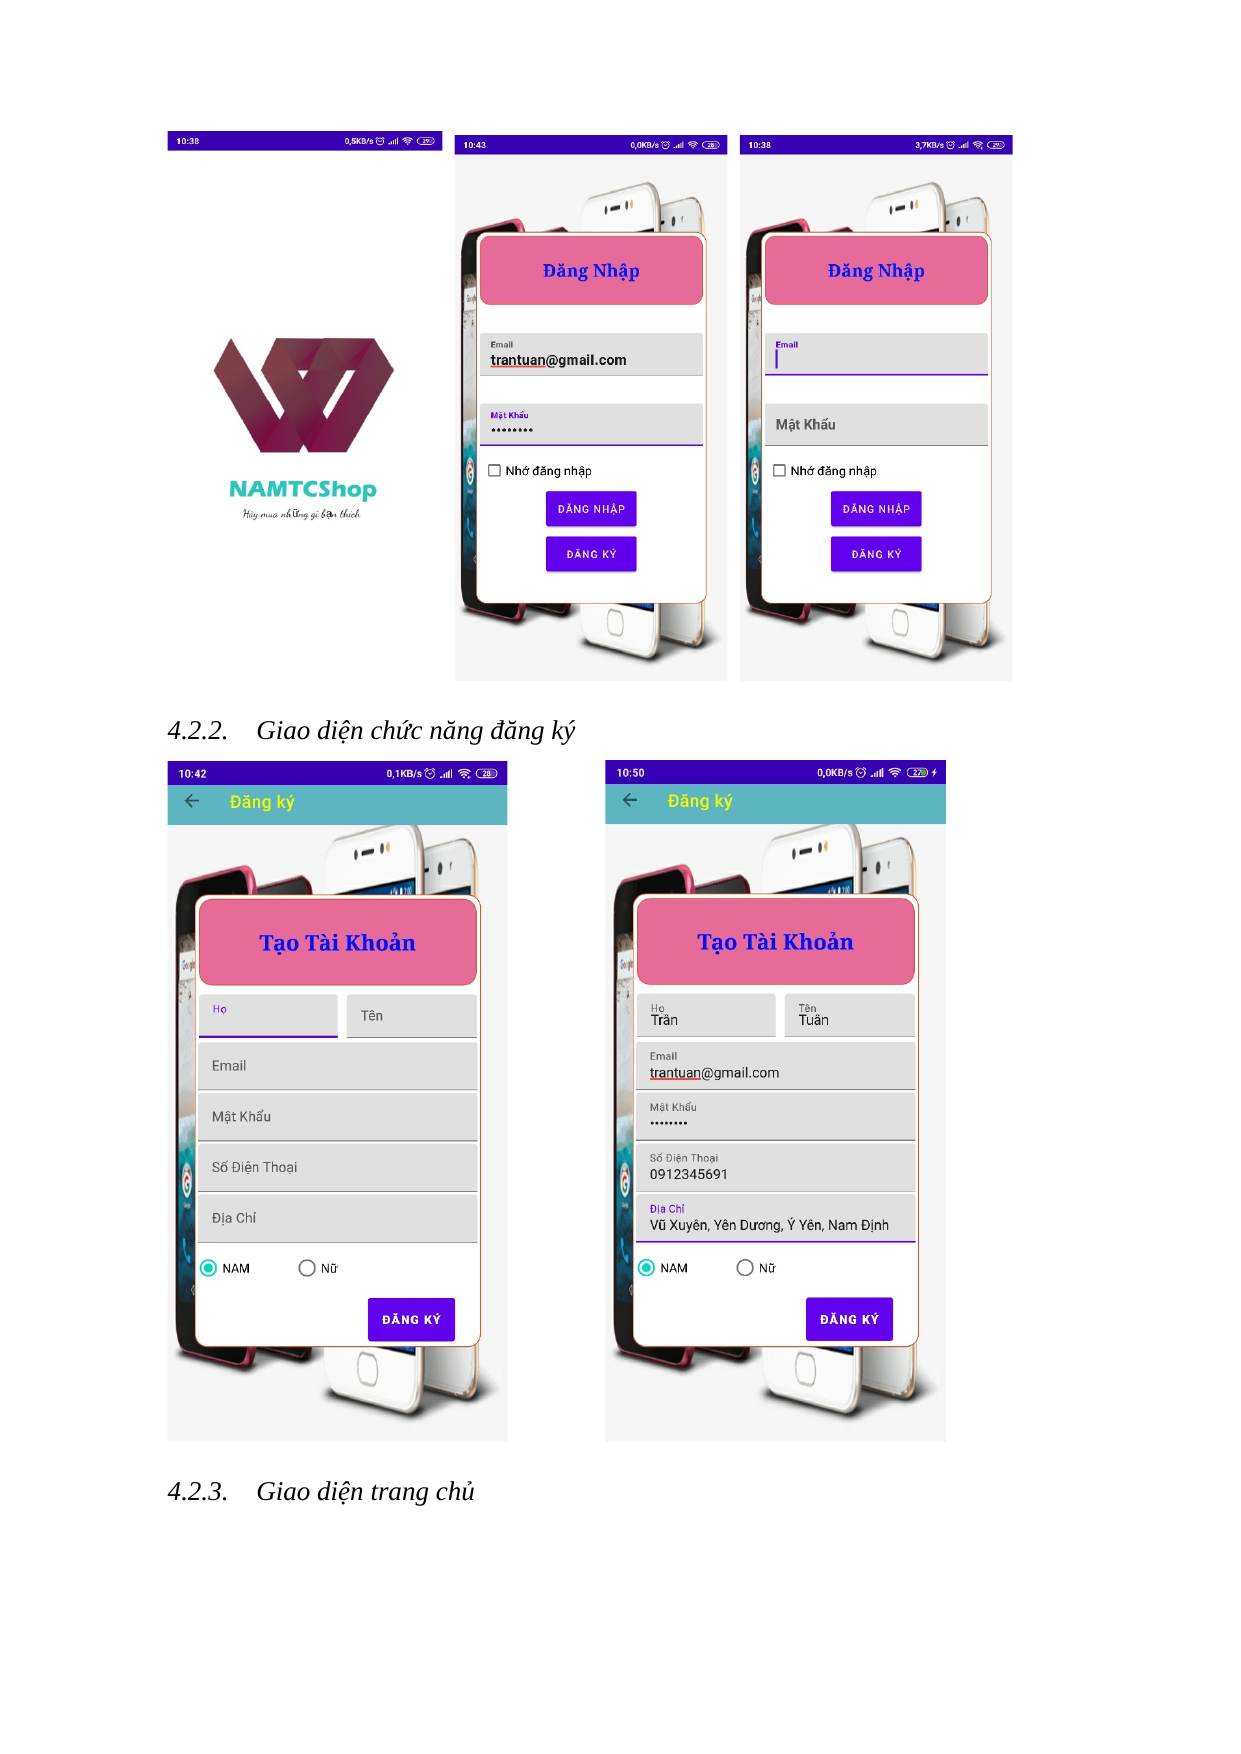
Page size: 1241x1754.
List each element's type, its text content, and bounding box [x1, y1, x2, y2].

list Giao diện chức năng đăng ký [167, 714, 1167, 745]
picture [167, 131, 443, 681]
picture [454, 135, 728, 681]
picture [605, 760, 946, 1442]
list Giao diện trang chủ [167, 1475, 1167, 1506]
picture [739, 135, 1013, 681]
picture [167, 761, 508, 1442]
